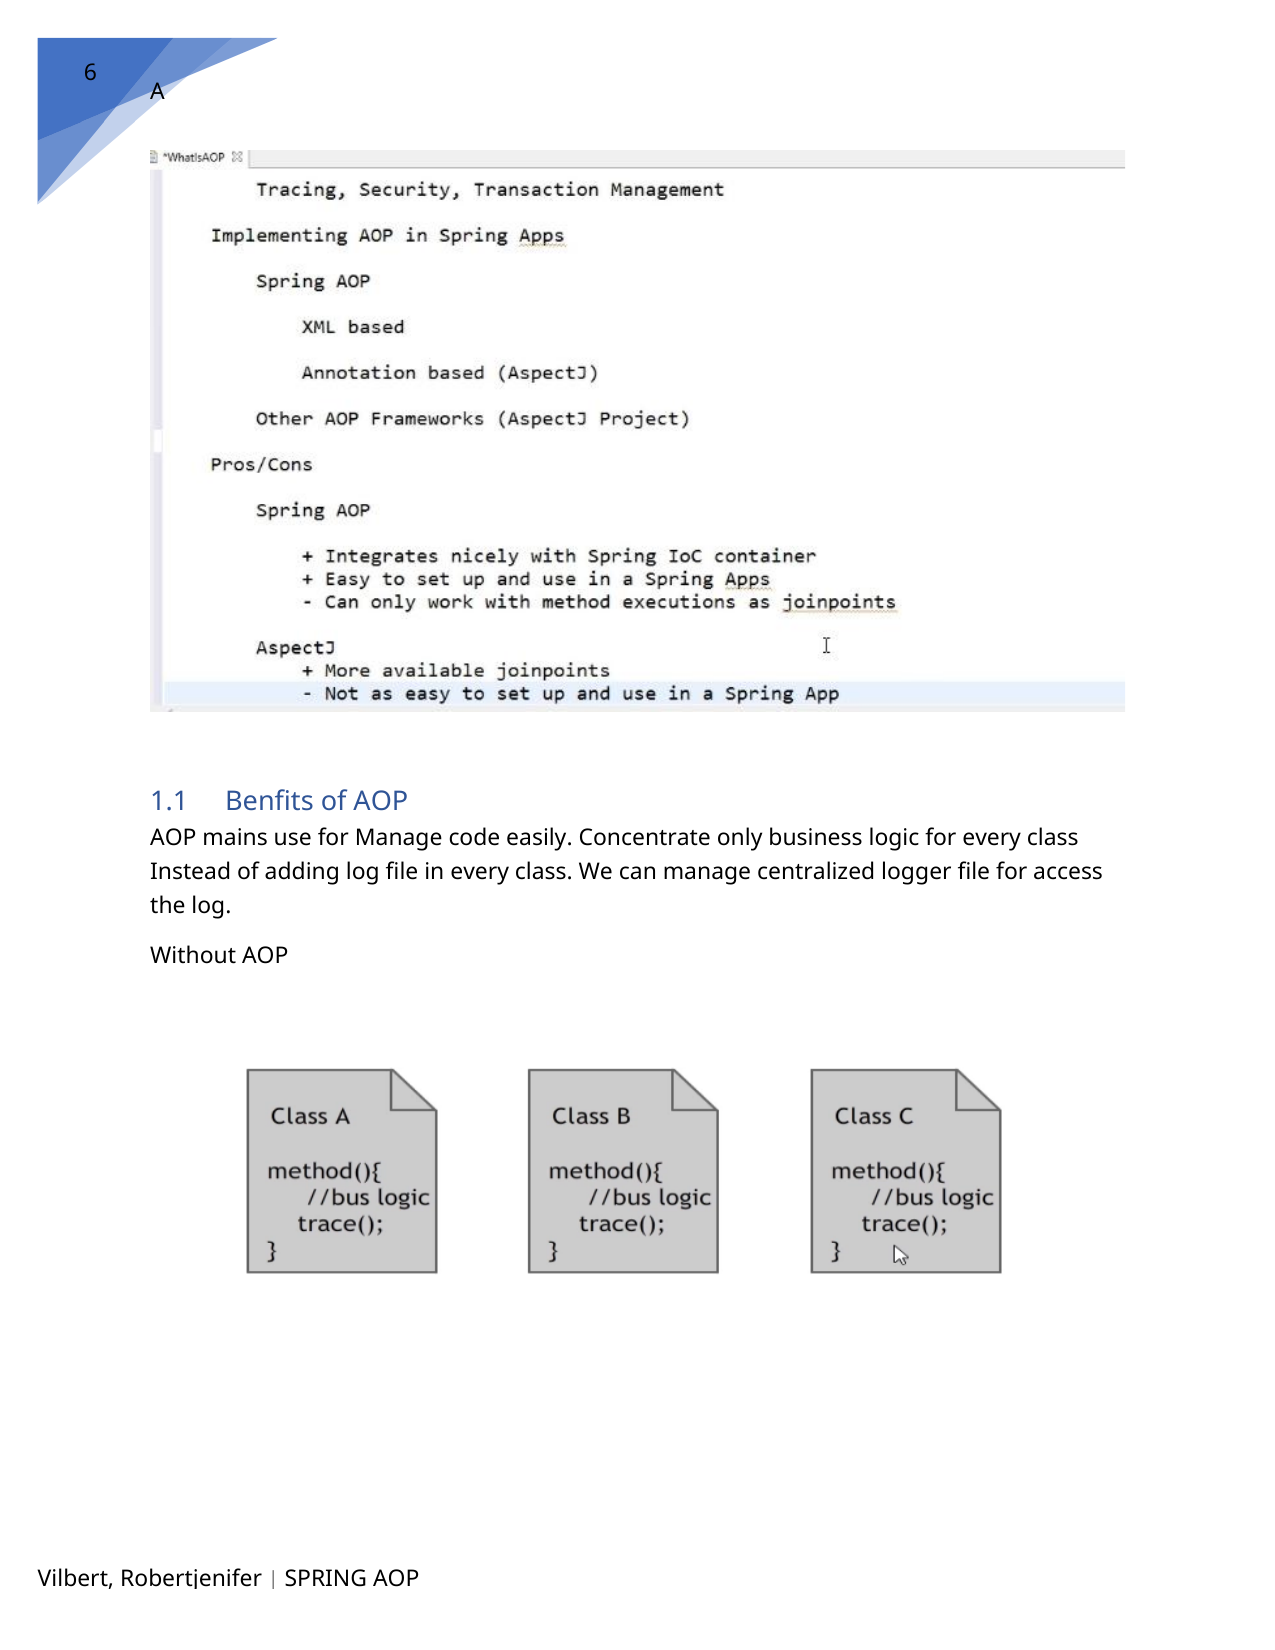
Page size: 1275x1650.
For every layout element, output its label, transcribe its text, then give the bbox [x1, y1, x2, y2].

text AOP mains use for Manage code easily. Concentrate only business logic for every class Instead of adding log file in every class. We can manage centralized logger file for access the log. [150, 821, 1125, 920]
subtitle Benfits of AOP [150, 781, 1125, 818]
text Without AOP [150, 939, 1125, 970]
picture [37, 37, 1125, 712]
picture [150, 989, 1125, 1384]
